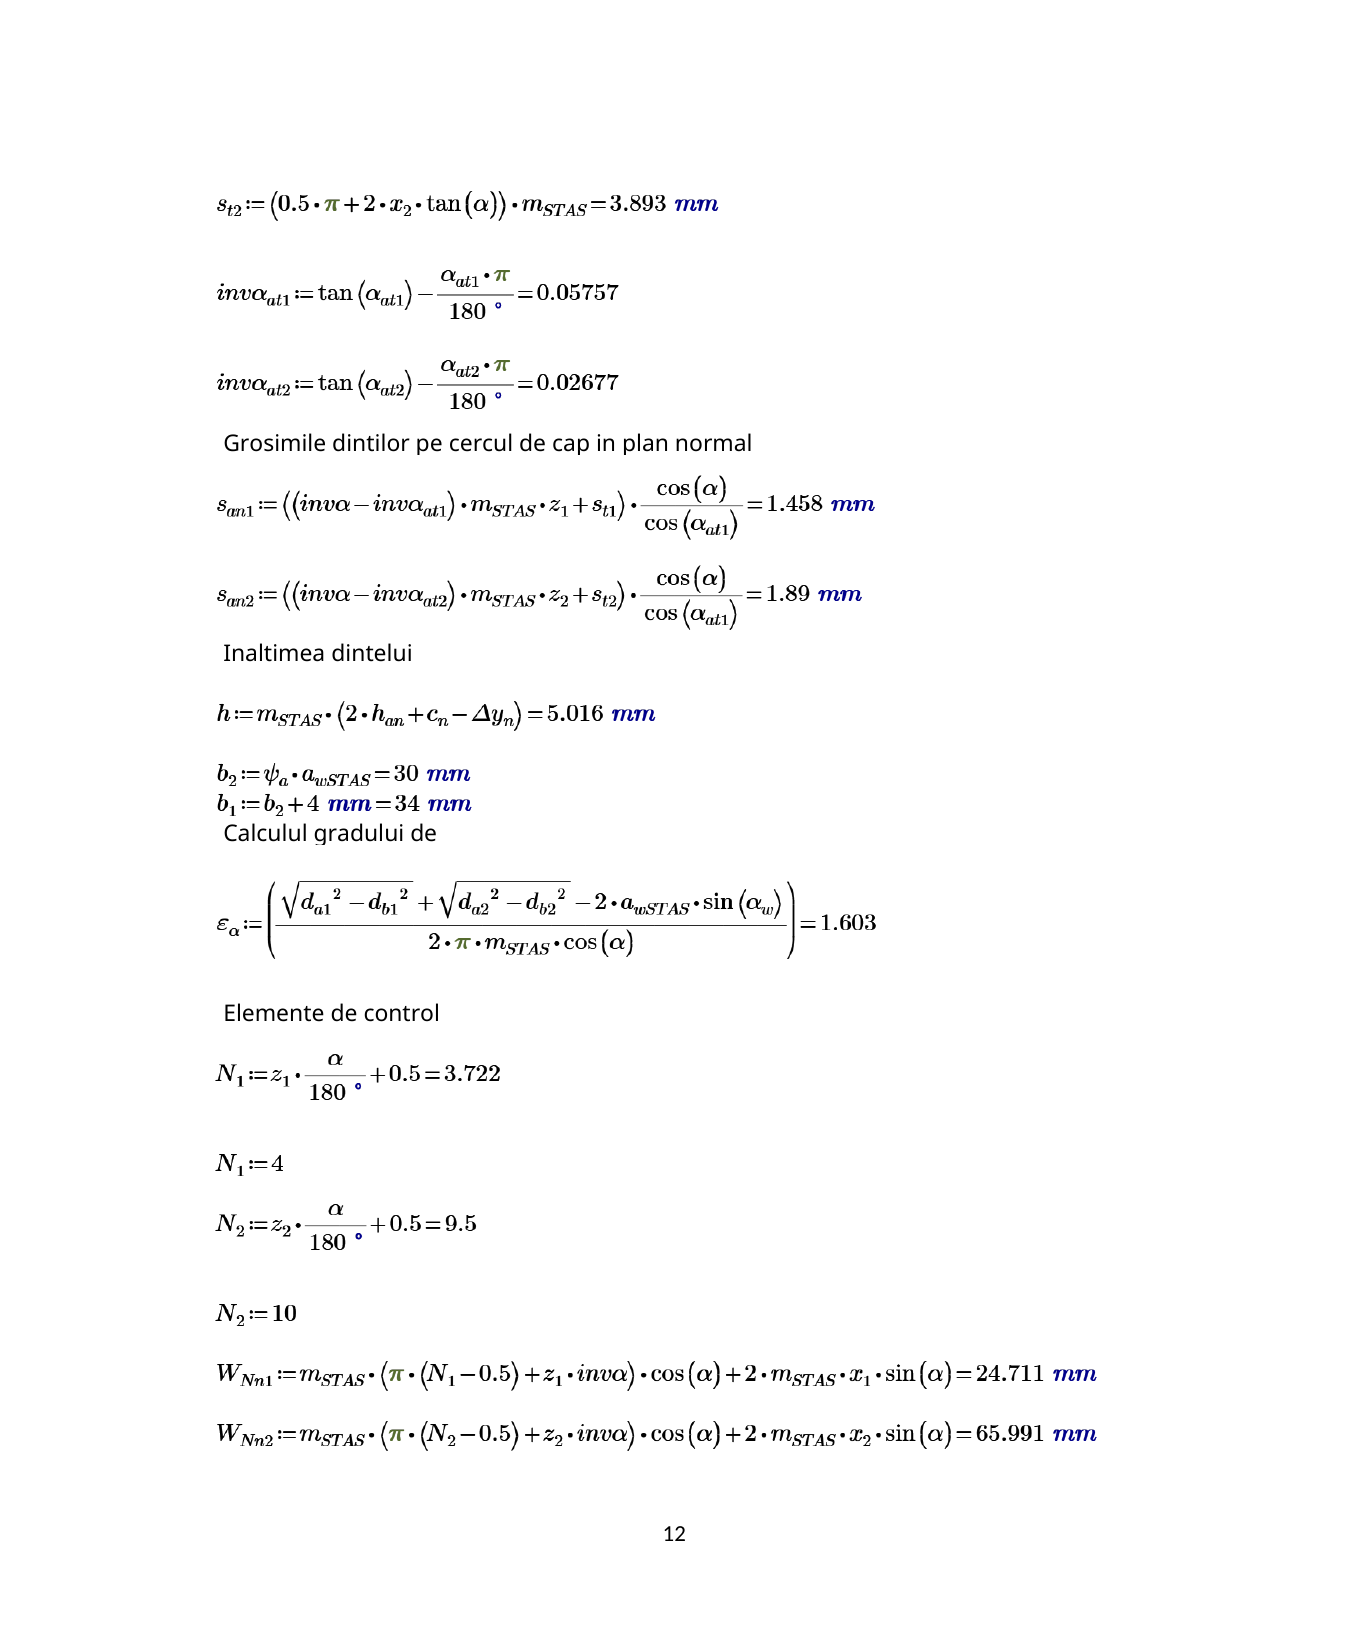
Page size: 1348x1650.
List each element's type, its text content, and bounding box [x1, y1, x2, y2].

picture [210, 344, 640, 422]
picture [210, 1038, 522, 1113]
text Calculul gradului de acoperire [223, 817, 537, 845]
picture [210, 1413, 1103, 1457]
picture [210, 874, 897, 966]
picture [210, 254, 640, 332]
picture [210, 183, 724, 227]
text Inaltimea dintelui [223, 637, 509, 665]
picture [210, 1188, 497, 1263]
text Elemente de control [223, 997, 509, 1025]
text Grosimile dintilor pe cercul de cap in plan normal [223, 427, 806, 455]
picture [210, 1293, 303, 1337]
picture [210, 693, 661, 737]
picture [210, 1143, 290, 1187]
picture [210, 1353, 1103, 1397]
picture [210, 468, 881, 546]
picture [210, 558, 868, 636]
picture [210, 753, 478, 827]
